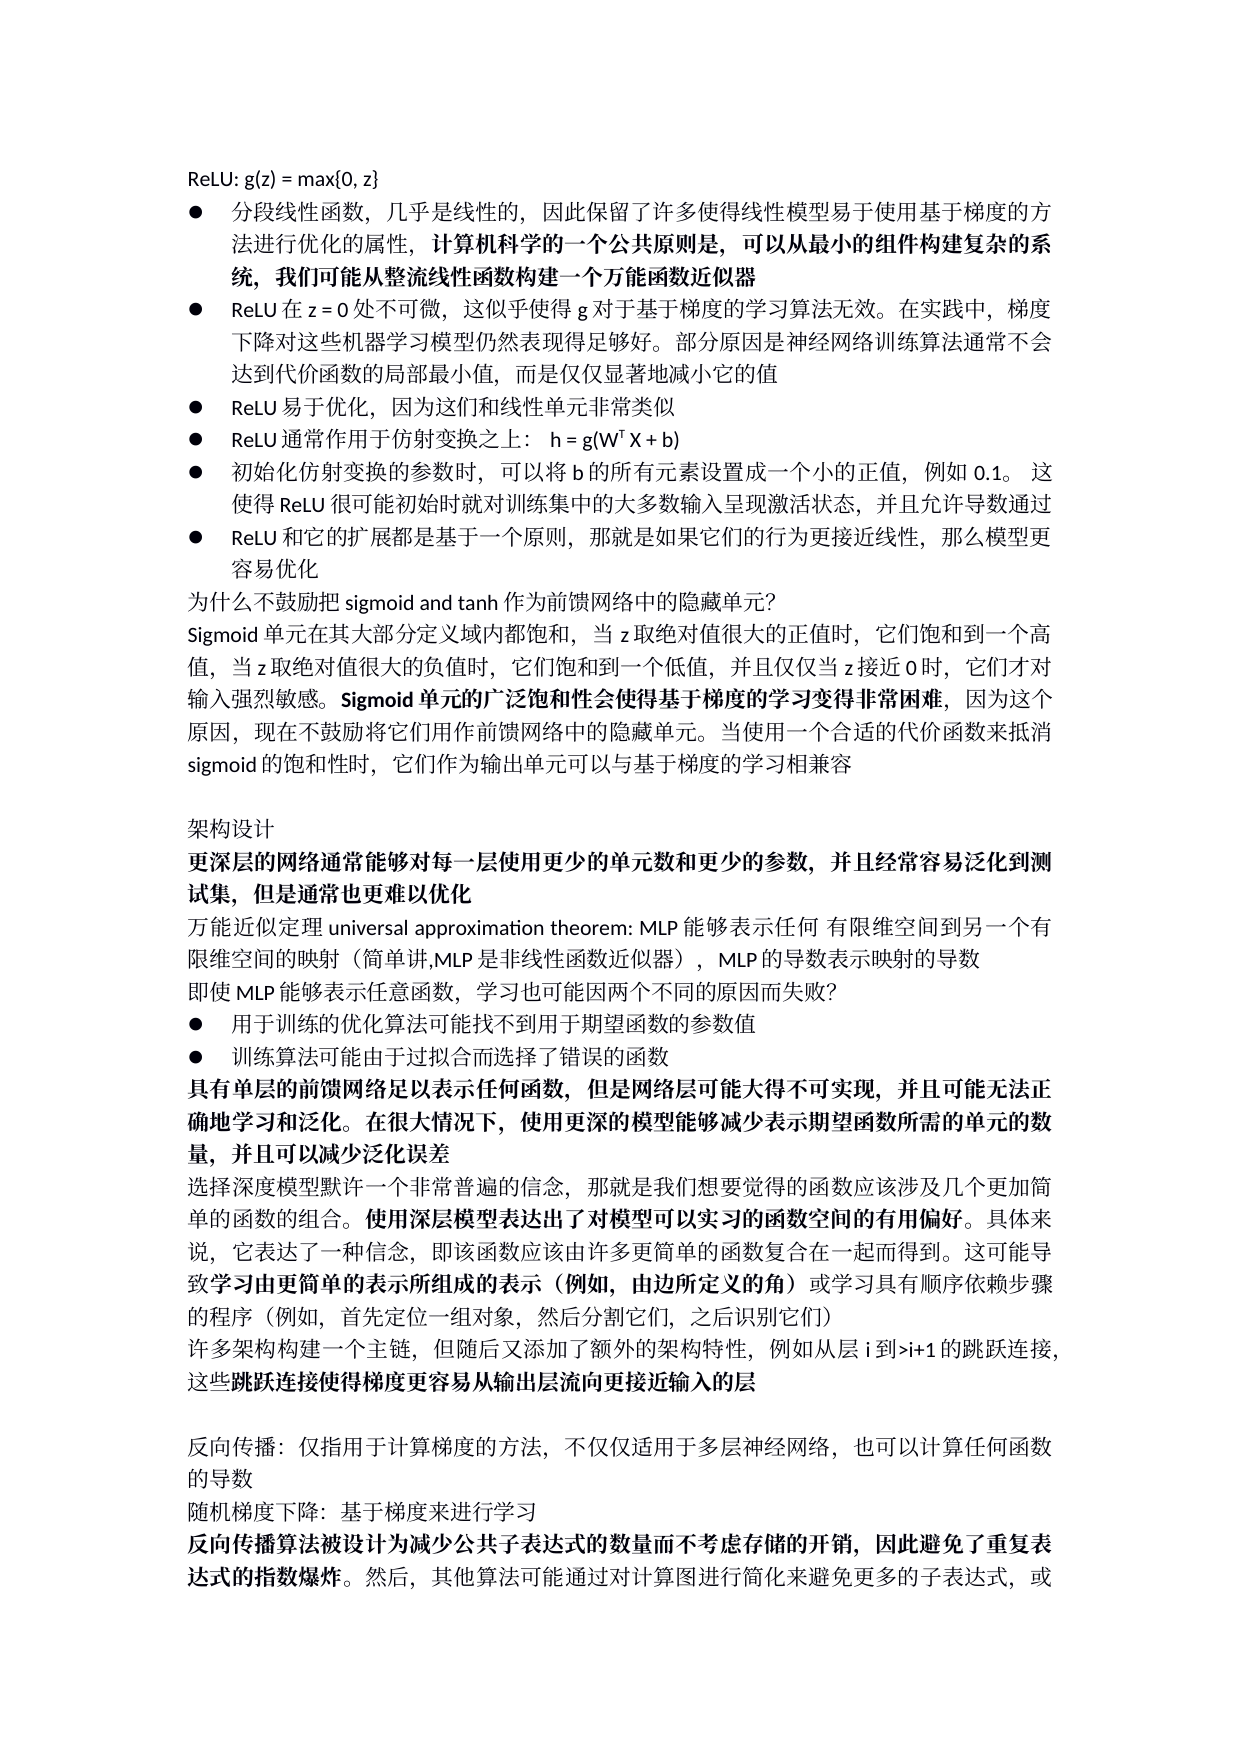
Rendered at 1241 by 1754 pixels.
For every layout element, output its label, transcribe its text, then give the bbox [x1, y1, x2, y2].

text 随机梯度下降：基于梯度来进行学习 [187, 1494, 1053, 1527]
list ReLU通常作用于仿射变换之上： h = g(WT X + b) [187, 422, 1053, 454]
list 初始化仿射变换的参数时，可以将b的所有元素设置成一个小的正值，例如0.1。 这使得ReLU很可能初始时就对训练集中的大多数输入呈现激活状态，并且允许导数通过 [187, 454, 1053, 519]
list 用于训练的优化算法可能找不到用于期望函数的参数值 [187, 1007, 1053, 1039]
list 分段线性函数，几乎是线性的，因此保留了许多使得线性模型易于使用基于梯度的方法进行优化的属性，计算机科学的一个公共原则是，可以从最小的组件构建复杂的系统，我们可能从整流线性函数构建一个万能函数近似器 [187, 194, 1053, 292]
text 为什么不鼓励把sigmoid and tanh作为前馈网络中的隐藏单元？ [187, 584, 1053, 617]
list ReLU和它的扩展都是基于一个原则，那就是如果它们的行为更接近线性，那么模型更容易优化 [187, 519, 1053, 584]
text 即使MLP能够表示任意函数，学习也可能因两个不同的原因而失败？ [187, 974, 1053, 1007]
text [187, 1527, 1053, 1592]
text 架构设计 [187, 812, 1053, 844]
text 更深层的网络通常能够对每一层使用更少的单元数和更少的参数，并且经常容易泛化到测试集，但是通常也更难以优化 [187, 844, 1053, 909]
list 训练算法可能由于过拟合而选择了错误的函数 [187, 1039, 1053, 1072]
text ReLU: g(z) = max{0, z} [187, 162, 1053, 194]
text 许多架构构建一个主链，但随后又添加了额外的架构特性，例如从层i到>i+1的跳跃连接，这些跳跃连接使得梯度更容易从输出层流向更接近输入的层 [187, 1332, 1053, 1397]
text 反向传播：仅指用于计算梯度的方法，不仅仅适用于多层神经网络，也可以计算任何函数的导数 [187, 1429, 1053, 1494]
text Sigmoid单元在其大部分定义域内都饱和，当z取绝对值很大的正值时，它们饱和到一个高值，当z取绝对值很大的负值时，它们饱和到一个低值，并且仅仅当z接近0时，它们才对输入强烈敏感。Sigmoid单元的广泛饱和性会使得基于梯度的学习变得非常困难，因为这个原因，现在不鼓励将它们用作前馈网络中的隐藏单元。当使用一个合适的代价函数来抵消sigmoid的饱和性时，它们作为输出单元可以与基于梯度的学习相兼容 [187, 617, 1053, 779]
text 具有单层的前馈网络足以表示任何函数，但是网络层可能大得不可实现，并且可能无法正确地学习和泛化。在很大情况下，使用更深的模型能够减少表示期望函数所需的单元的数量，并且可以减少泛化误差 [187, 1072, 1053, 1169]
text 万能近似定理universal approximation theorem: MLP能够表示任何 有限维空间到另一个有限维空间的映射（简单讲,MLP是非线性函数近似器），MLP的导数表示映射的导数 [187, 909, 1053, 974]
text 选择深度模型默许一个非常普遍的信念，那就是我们想要觉得的函数应该涉及几个更加简单的函数的组合。使用深层模型表达出了对模型可以实习的函数空间的有用偏好。具体来说，它表达了一种信念，即该函数应该由许多更简单的函数复合在一起而得到。这可能导致学习由更简单的表示所组成的表示（例如，由边所定义的角）或学习具有顺序依赖步骤的程序（例如，首先定位一组对象，然后分割它们，之后识别它们） [187, 1169, 1053, 1332]
list ReLU易于优化，因为这们和线性单元非常类似 [187, 389, 1053, 422]
list ReLU在z = 0 处不可微，这似乎使得g对于基于梯度的学习算法无效。在实践中，梯度下降对这些机器学习模型仍然表现得足够好。部分原因是神经网络训练算法通常不会达到代价函数的局部最小值，而是仅仅显著地减小它的值 [187, 292, 1053, 389]
